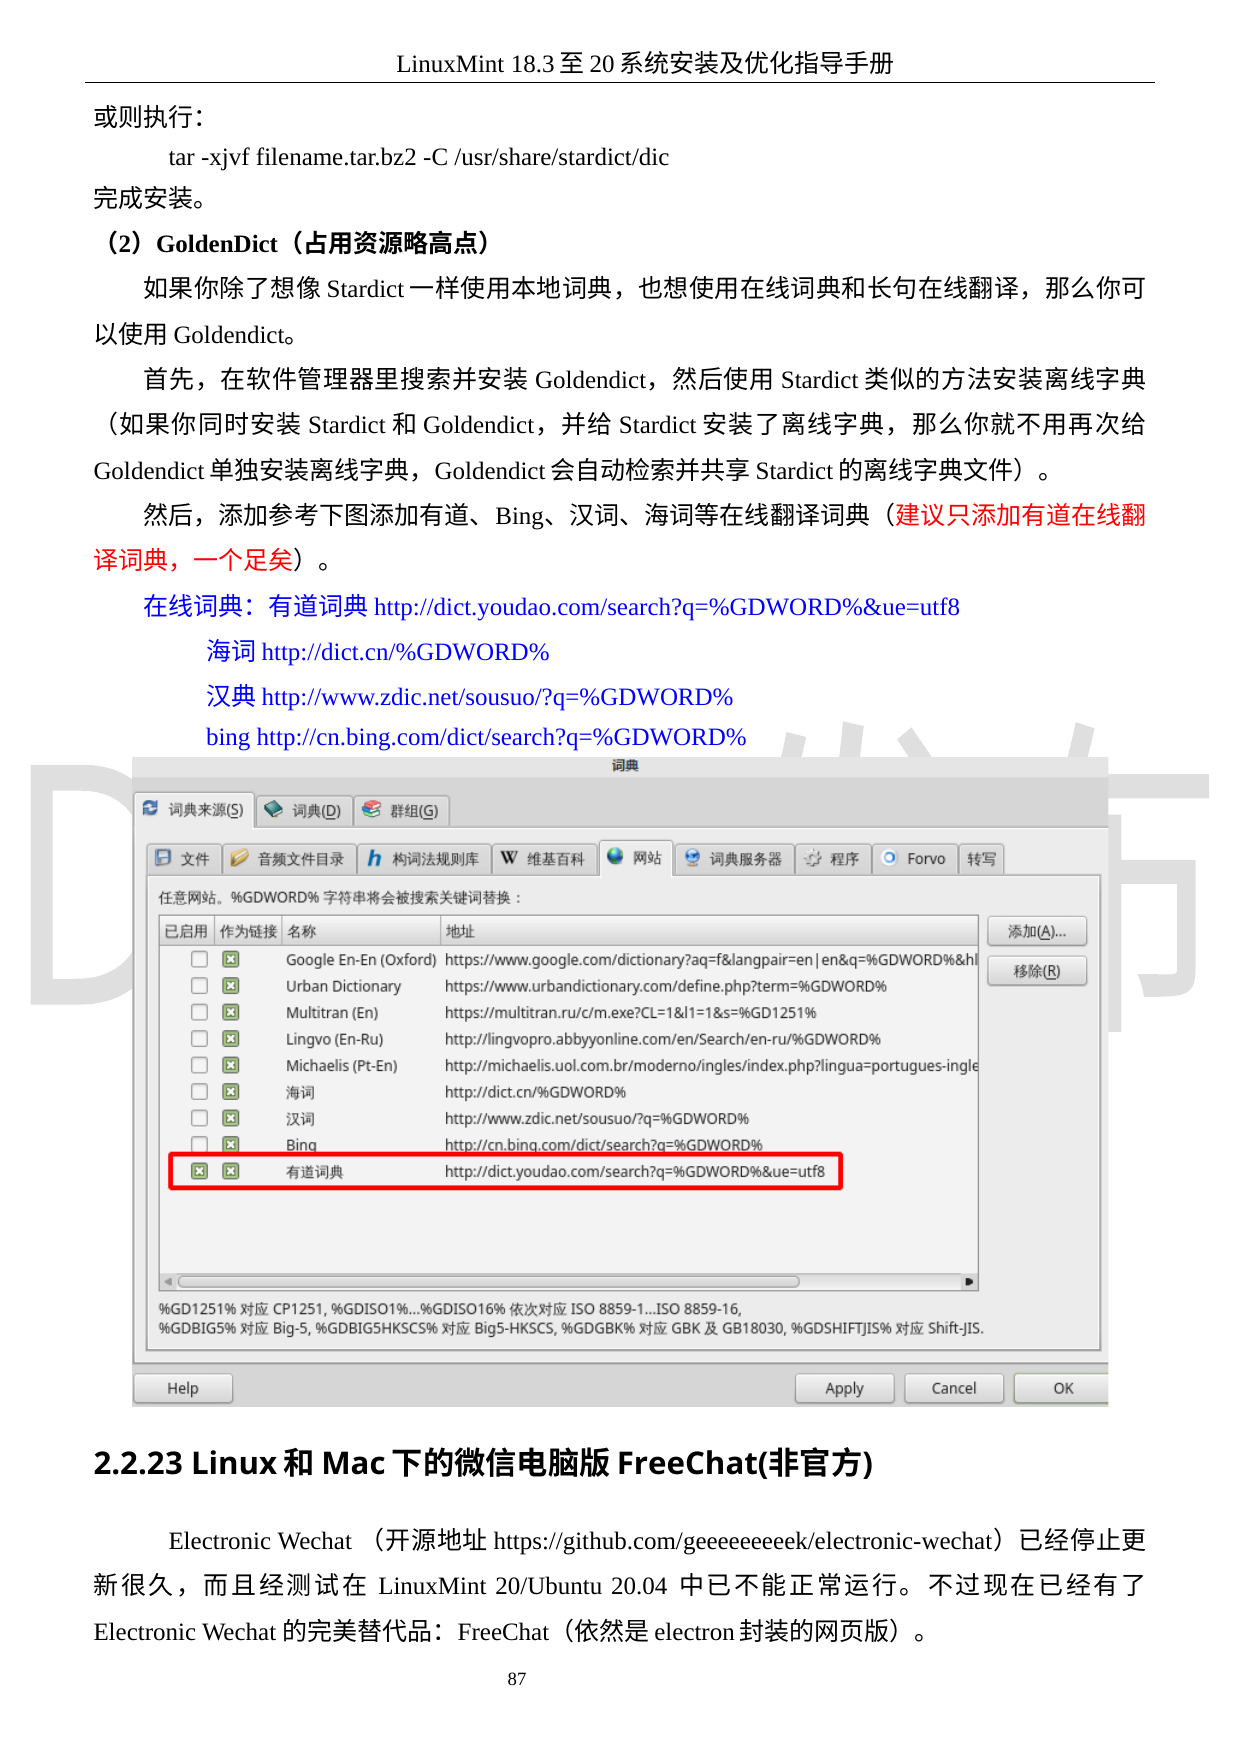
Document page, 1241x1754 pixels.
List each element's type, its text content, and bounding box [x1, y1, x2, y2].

subtitle 2.2.23 Linux和Mac下的微信电脑版FreeChat(非官方) [93, 1438, 1147, 1484]
text （2）GoldenDict（占用资源略高点） [93, 223, 1147, 260]
text 完成安装。 [93, 178, 1147, 214]
text 在线词典：有道词典 http://dict.youdao.com/search?q=%GDWORD%&ue=utf8 [93, 586, 1147, 622]
text 然后，添加参考下图添加有道、Bing、汉词、海词等在线翻译词典（建议只添加有道在线翻译词典，一个足矣）。 [93, 495, 1147, 577]
text 或则执行： [93, 97, 1147, 133]
text 如果你除了想像Stardict一样使用本地词典，也想使用在线词典和长句在线翻译，那么你可以使用Goldendict。 [93, 269, 1147, 350]
text tar -xjvf filename.tar.bz2 -C /usr/share/stardict/dic [93, 142, 1147, 171]
text 首先，在软件管理器里搜索并安装Goldendict，然后使用Stardict类似的方法安装离线字典（如果你同时安装Stardict和Goldendict，并给Stardict安装了离线字典，那么你就不用再次给Goldendict单独安装离线字典，Goldendict会自动检索并共享Stardict的离线字典文件）。 [93, 359, 1147, 486]
text bing http://cn.bing.com/dict/search?q=%GDWORD% [93, 722, 1147, 751]
text 海词 http://dict.cn/%GDWORD% [93, 631, 1147, 668]
text Electronic Wechat （开源地址https://github.com/geeeeeeeeek/electronic-wechat）已经停止更新很久，而且经测试在 LinuxMint 20/Ubuntu 20.04 中已不能正常运行。不过现在已经有了 Electronic Wechat 的完美替代品：FreeChat（依然是electron封装的网页版）。 [93, 1520, 1147, 1647]
text 汉典 http://www.zdic.net/sousuo/?q=%GDWORD% [93, 677, 1147, 713]
picture [132, 757, 1109, 1407]
